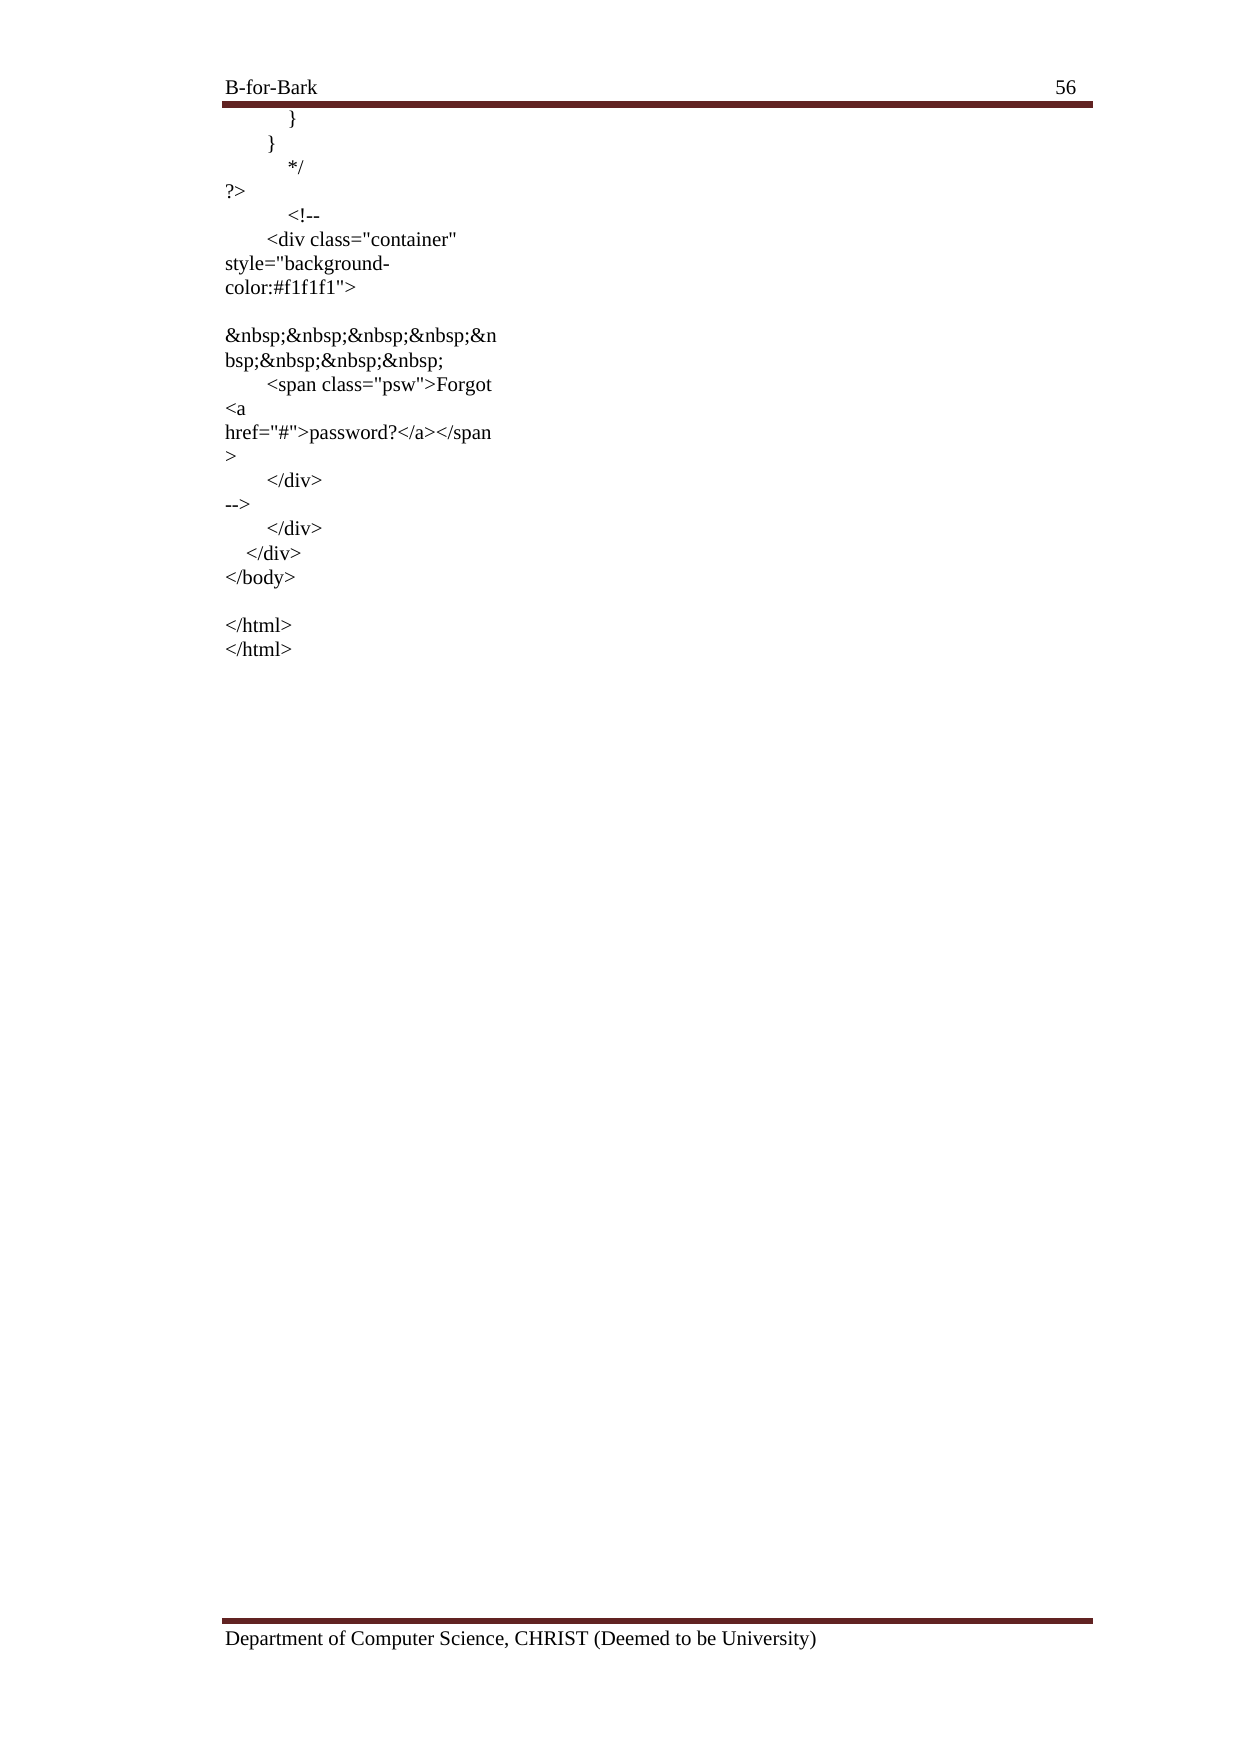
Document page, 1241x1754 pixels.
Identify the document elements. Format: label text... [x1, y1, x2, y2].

text } [225, 106, 501, 130]
text &nbsp;&nbsp;&nbsp;&nbsp;&nbsp;&nbsp;&nbsp;&nbsp; [225, 299, 501, 372]
text </html> [225, 613, 501, 637]
text </div> [225, 541, 501, 564]
text </body> [225, 565, 501, 589]
text <span class="psw">Forgot <a href="#">password?</a></span> [225, 372, 501, 468]
text <div class="container" style="background-color:#f1f1f1"> [225, 227, 501, 299]
text </div> [225, 468, 501, 492]
text <!-- [225, 203, 501, 227]
text */ [225, 154, 501, 179]
text } [225, 130, 501, 154]
text </html> [225, 637, 501, 661]
text </div> [225, 516, 501, 540]
text ?> [225, 179, 501, 203]
text --> [225, 492, 501, 516]
